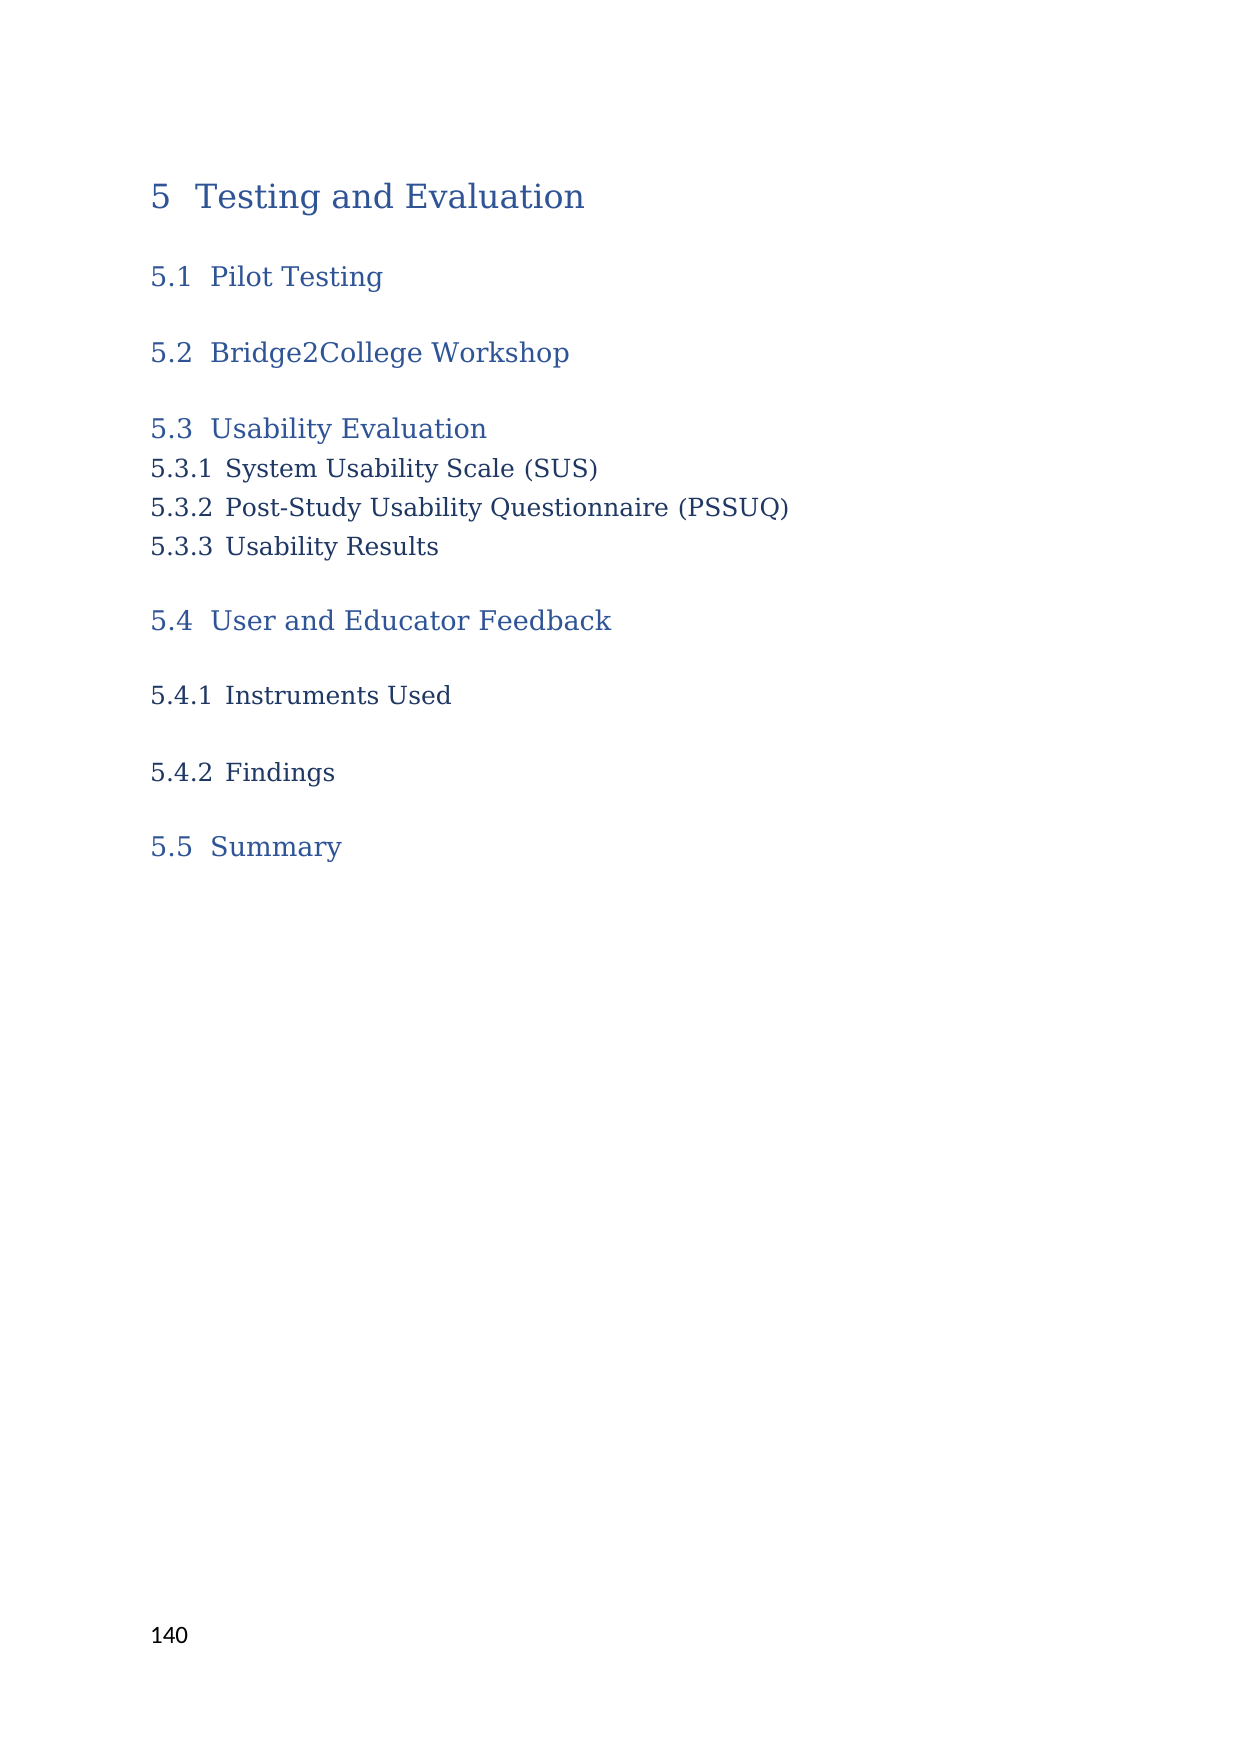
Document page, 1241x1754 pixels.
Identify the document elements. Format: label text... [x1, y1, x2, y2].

subtitle Post-Study Usability Questionnaire (PSSUQ) [150, 492, 1090, 522]
subtitle Usability Results [150, 530, 1090, 560]
subtitle Bridge2College Workshop [150, 336, 1090, 368]
subtitle User and Educator Feedback [150, 603, 1090, 636]
subtitle Pilot Testing [150, 259, 1090, 292]
subtitle System Usability Scale (SUS) [150, 453, 1090, 483]
subtitle Findings [150, 757, 1090, 787]
subtitle Instruments Used [150, 679, 1090, 709]
subtitle Testing and Evaluation [150, 175, 1090, 215]
subtitle Summary [150, 830, 1090, 862]
subtitle Usability Evaluation [150, 411, 1090, 444]
